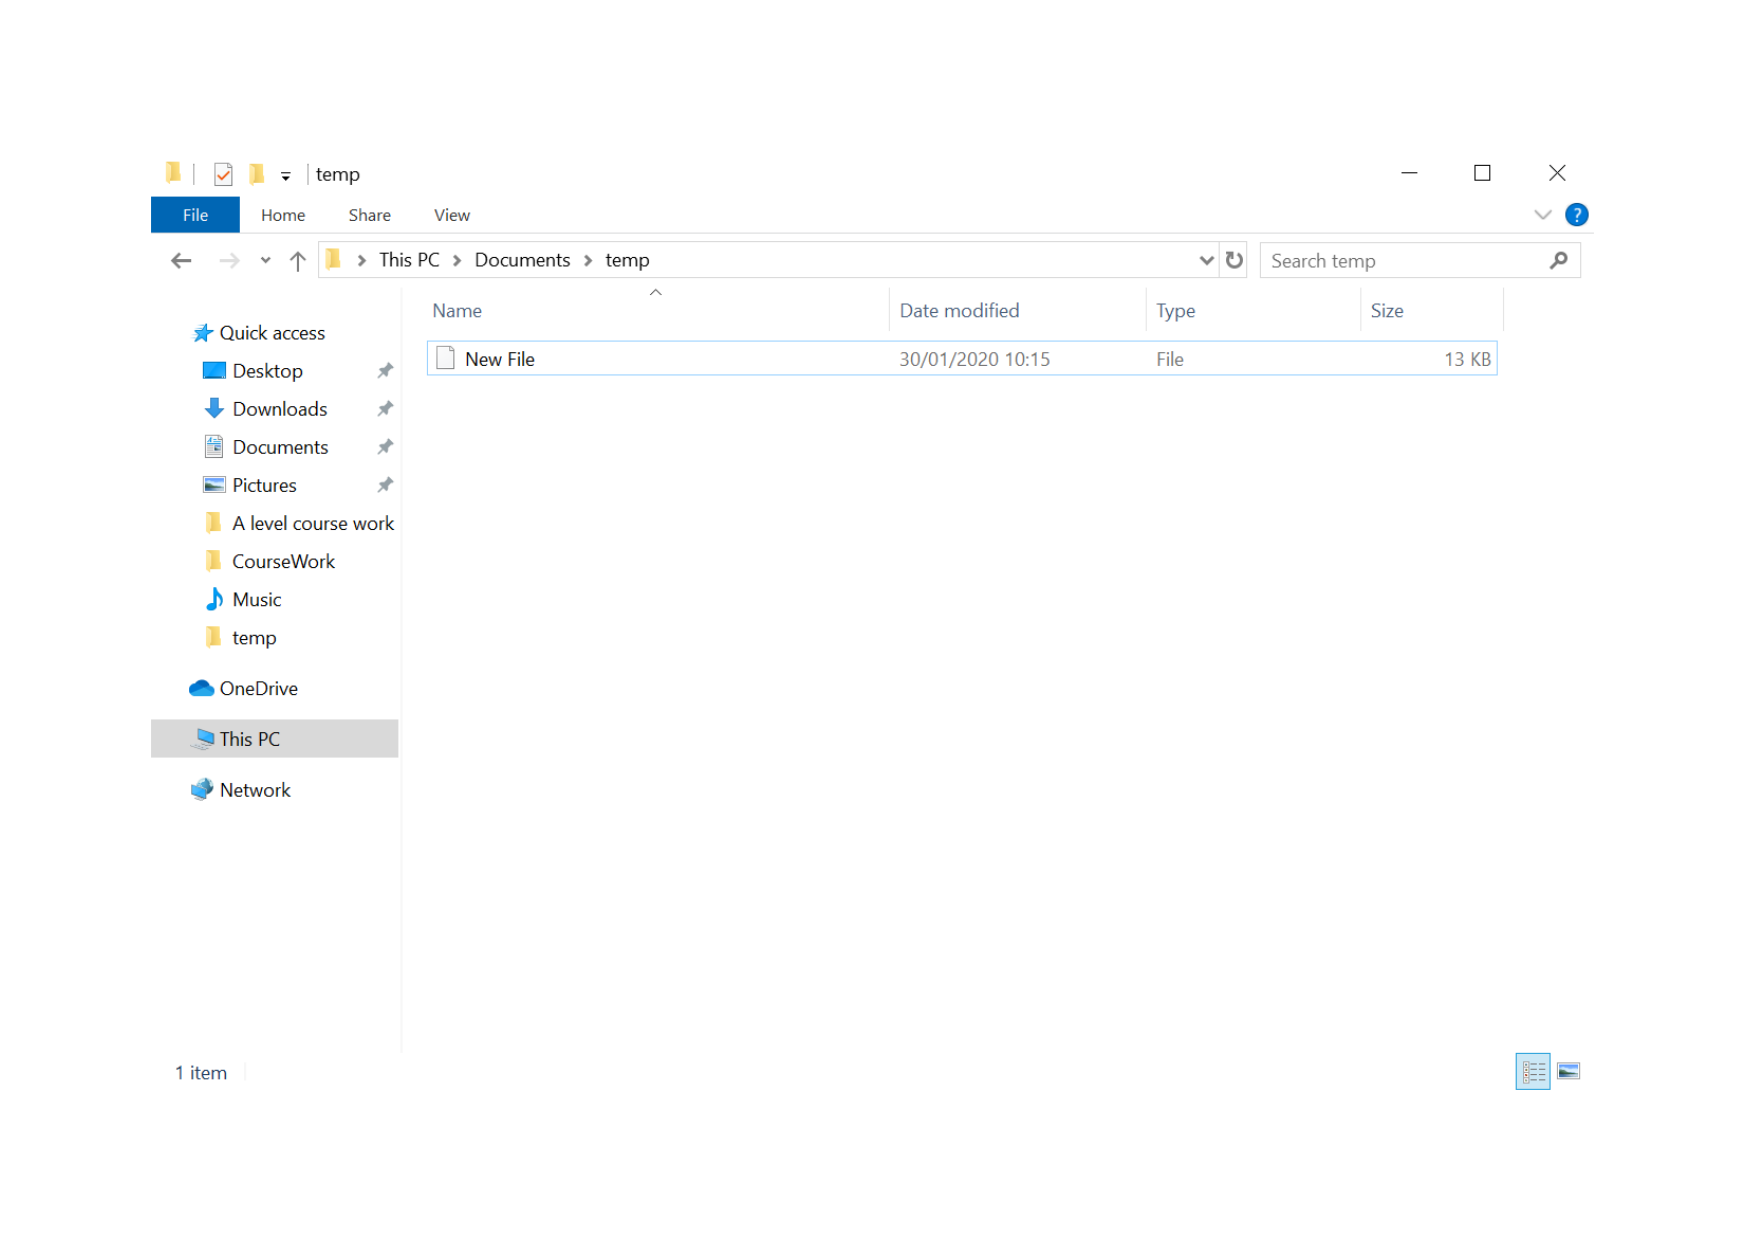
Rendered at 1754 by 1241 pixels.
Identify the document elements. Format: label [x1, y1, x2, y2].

picture [150, 150, 1595, 1091]
